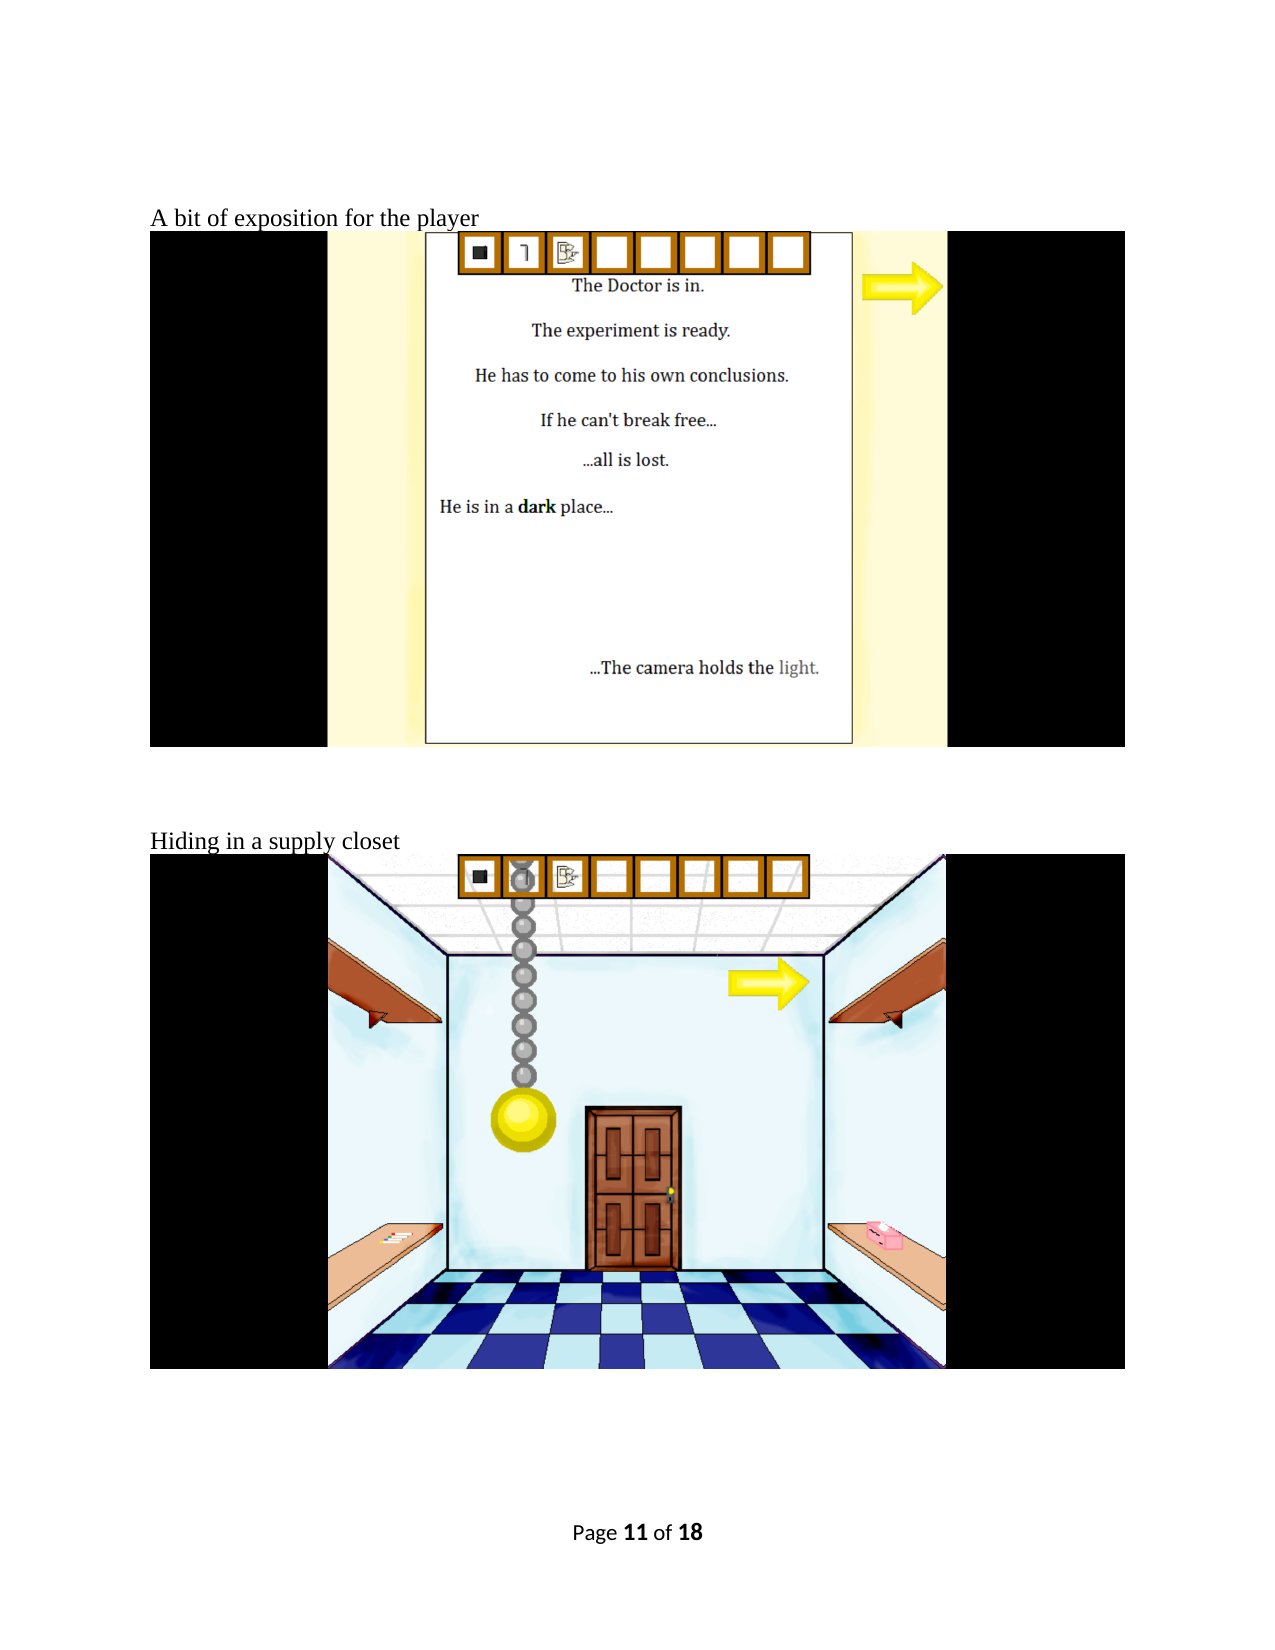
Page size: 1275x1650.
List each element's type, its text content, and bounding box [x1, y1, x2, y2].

picture [150, 854, 1125, 1369]
text A bit of exposition for the player [150, 203, 1125, 231]
picture [150, 231, 1125, 747]
text Hiding in a supply closet [150, 826, 1125, 854]
